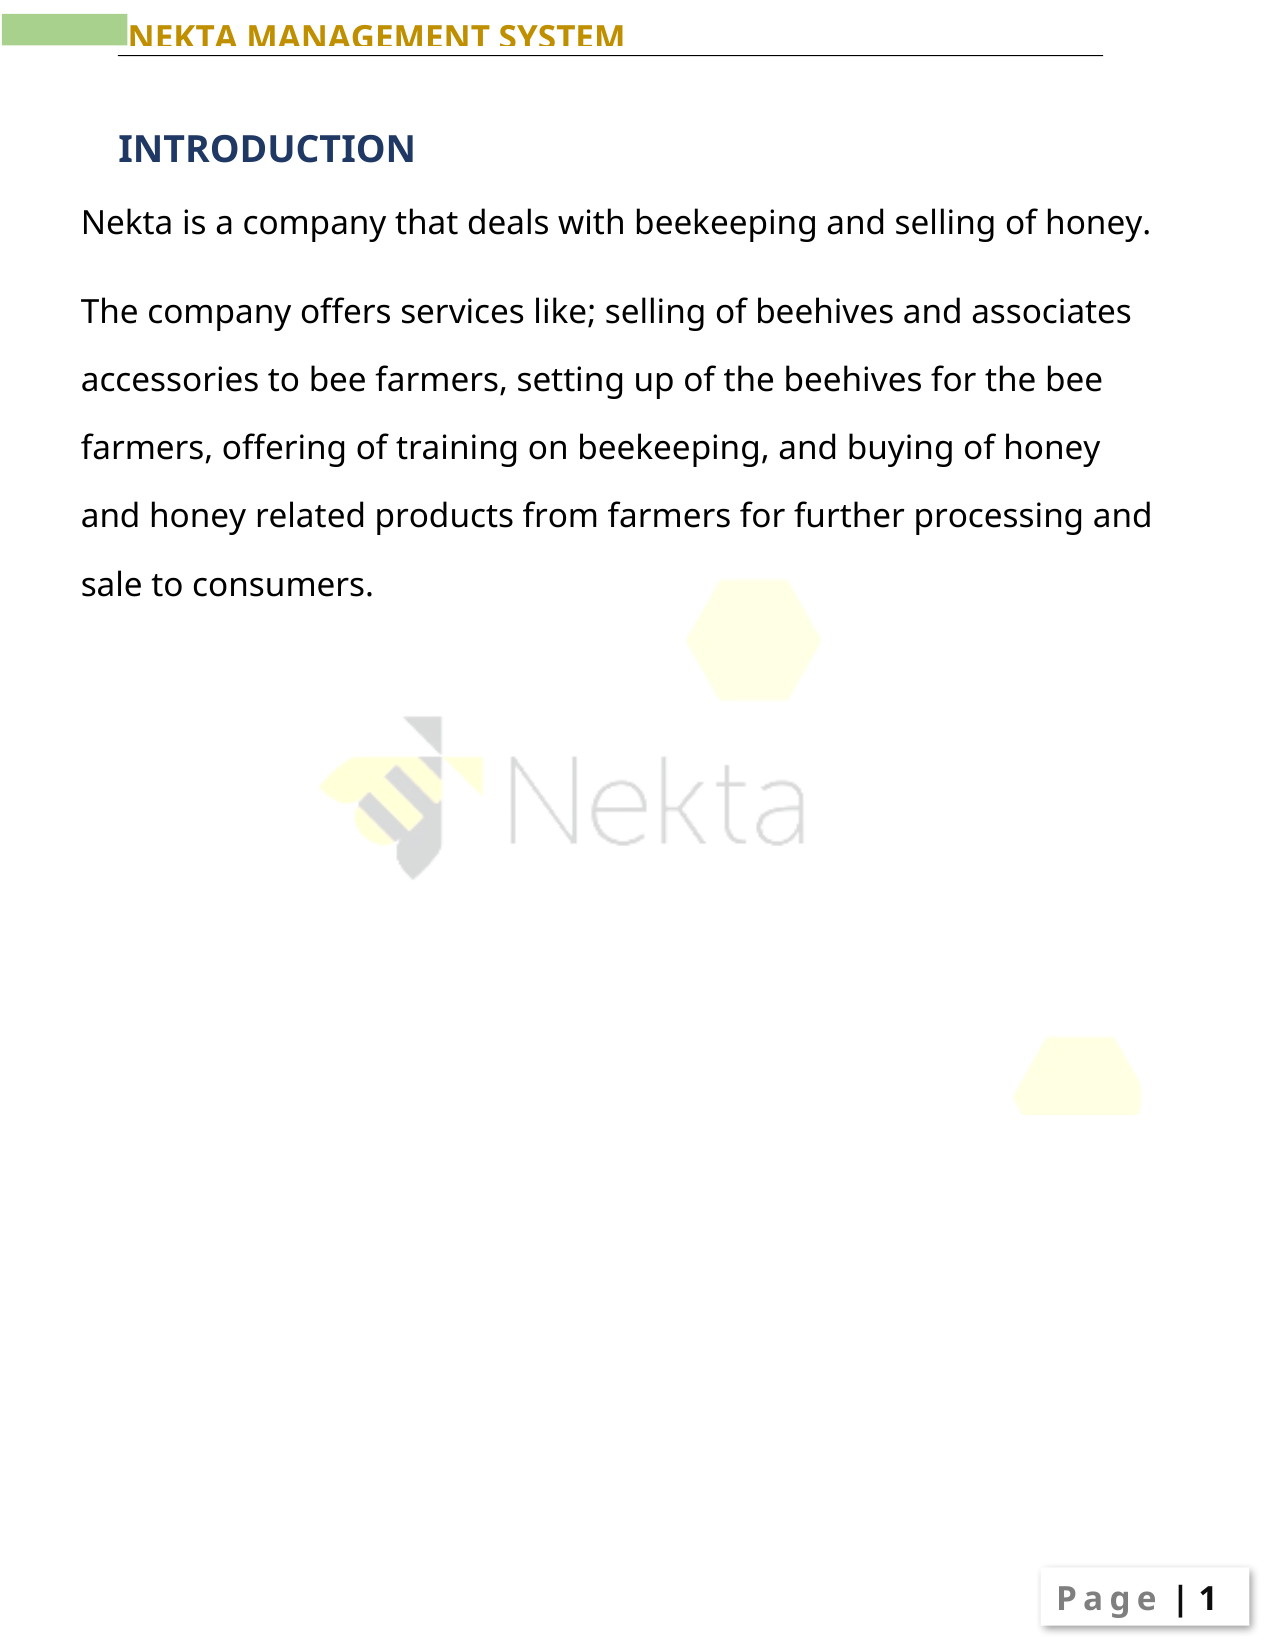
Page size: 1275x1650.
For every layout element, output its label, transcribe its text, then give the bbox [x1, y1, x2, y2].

text The company offers services like; selling of beehives and associates accessories to bee farmers, setting up of the beehives for the bee farmers, offering of training on beekeeping, and buying of honey and honey related products from farmers for further processing and sale to consumers. [81, 288, 1157, 606]
subtitle INTRODUCTION [118, 122, 1157, 173]
text Nekta is a company that deals with beekeeping and selling of honey. [81, 199, 1157, 244]
